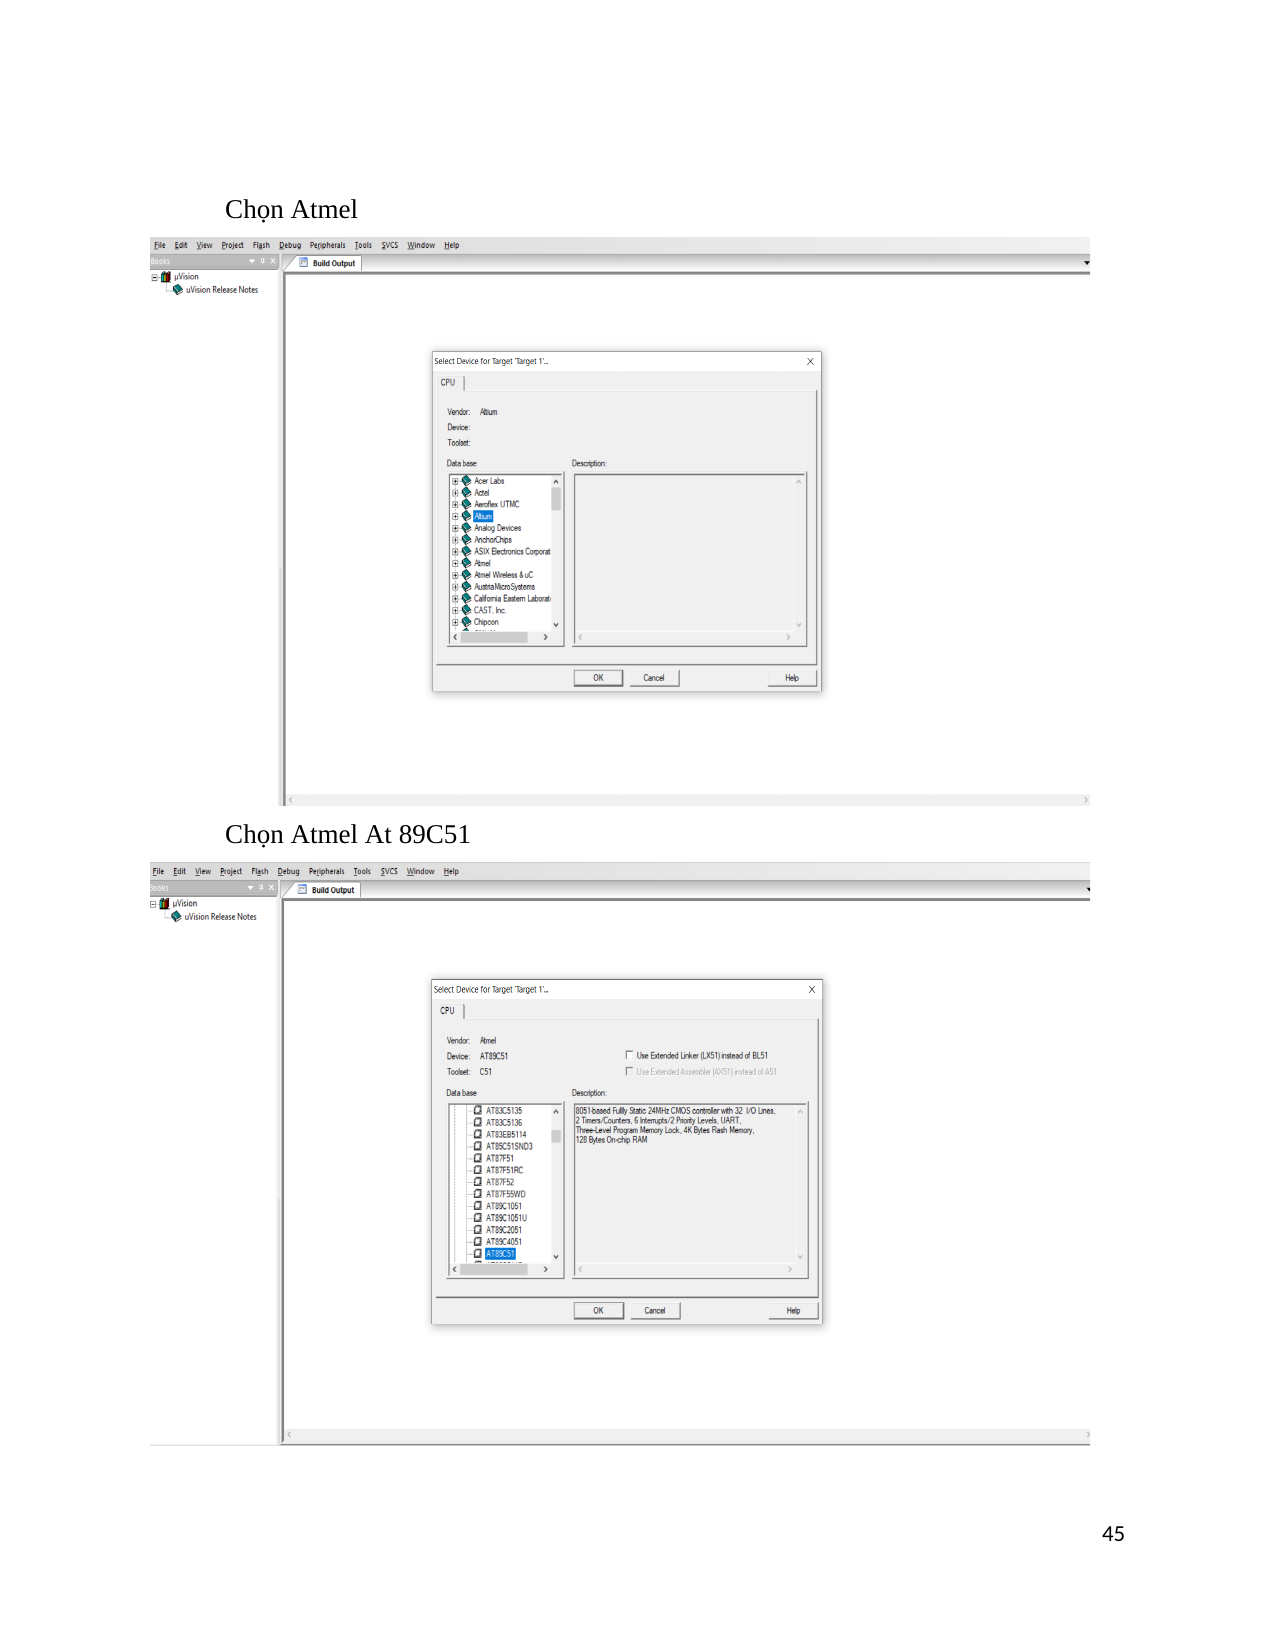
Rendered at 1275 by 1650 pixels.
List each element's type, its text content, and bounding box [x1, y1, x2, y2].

picture [150, 237, 1091, 806]
text Chọn Atmel [150, 194, 1125, 225]
picture [150, 862, 1091, 1446]
text Chọn Atmel At 89C51 [150, 818, 1125, 850]
